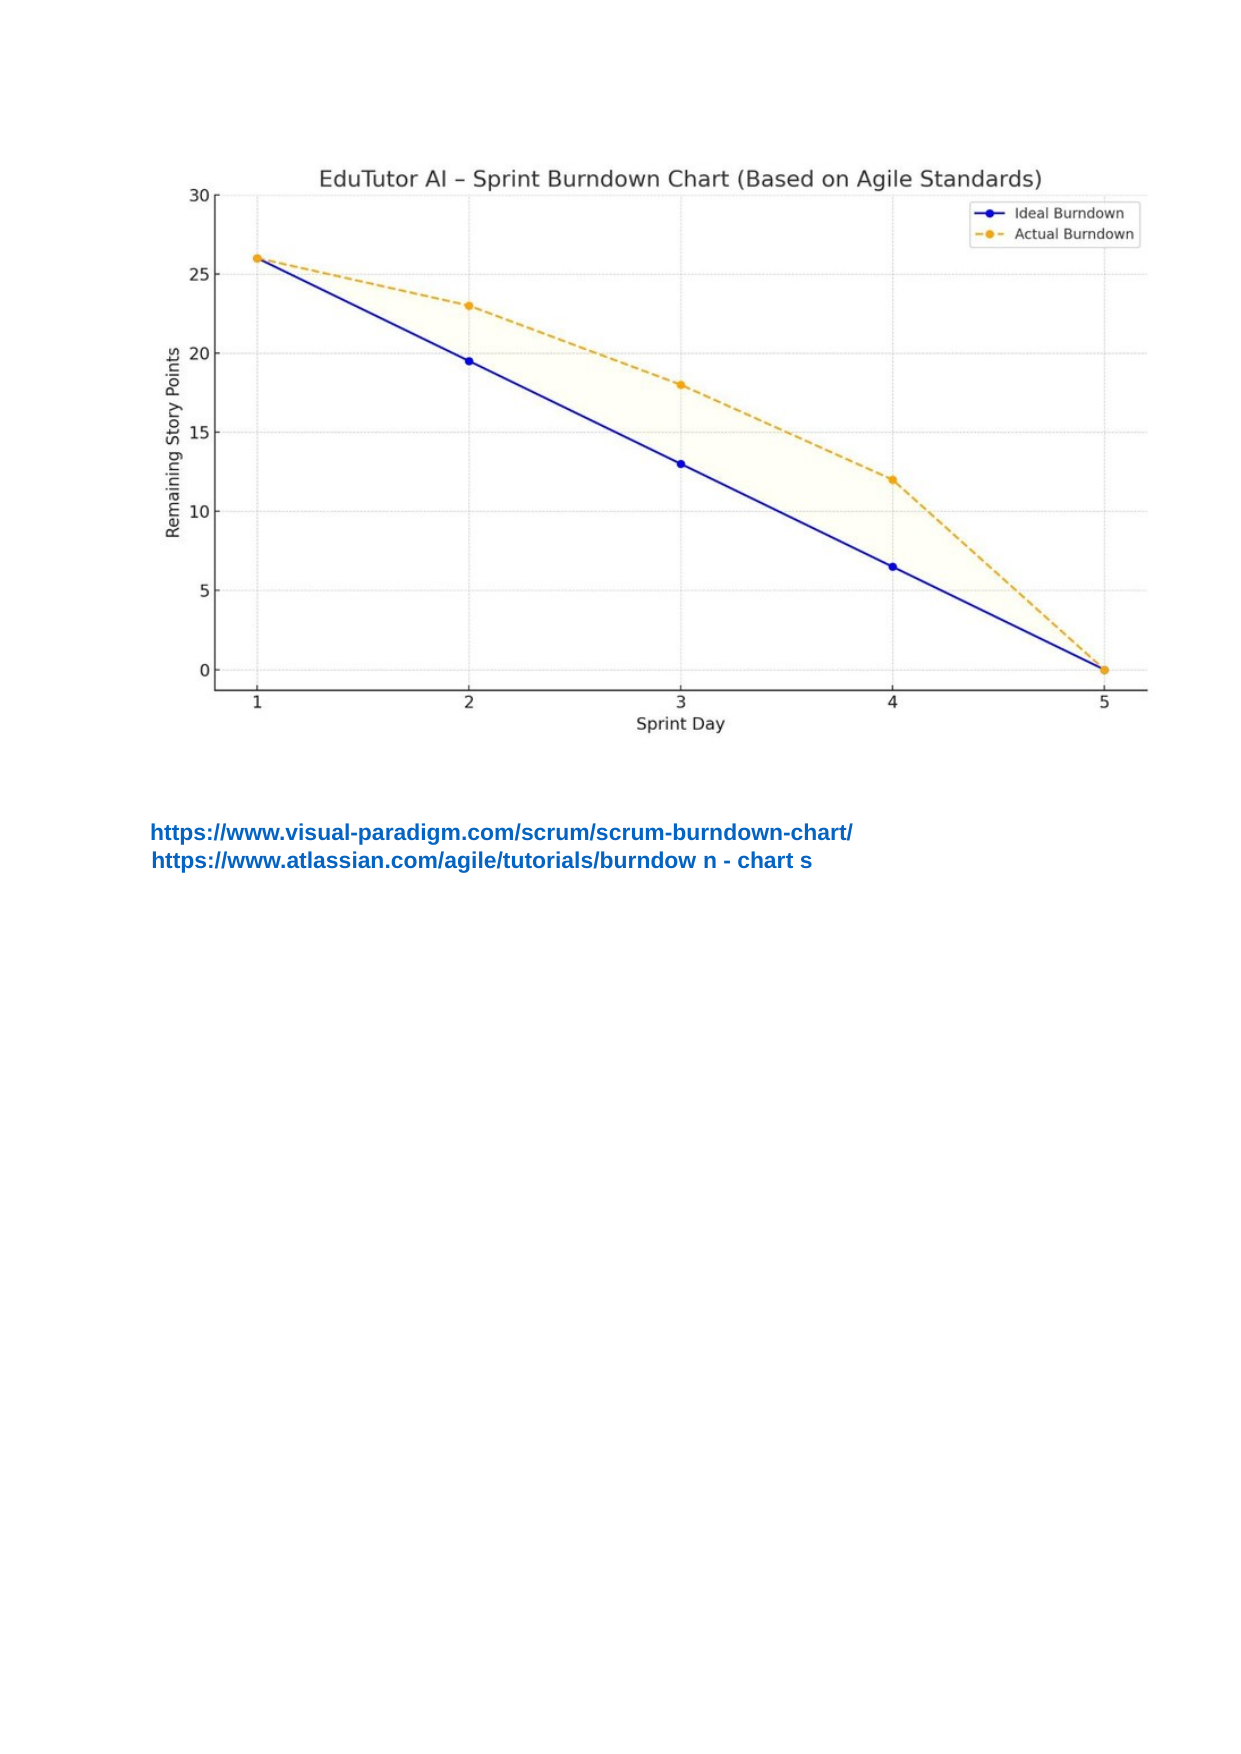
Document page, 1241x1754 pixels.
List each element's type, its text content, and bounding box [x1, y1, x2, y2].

text https://www.visual-paradigm.com/scrum/scrum-burndown-chart/ https://www.atlassian.com/agile/tutorials/burndow n - chart s [150, 819, 921, 874]
picture [151, 155, 1162, 748]
